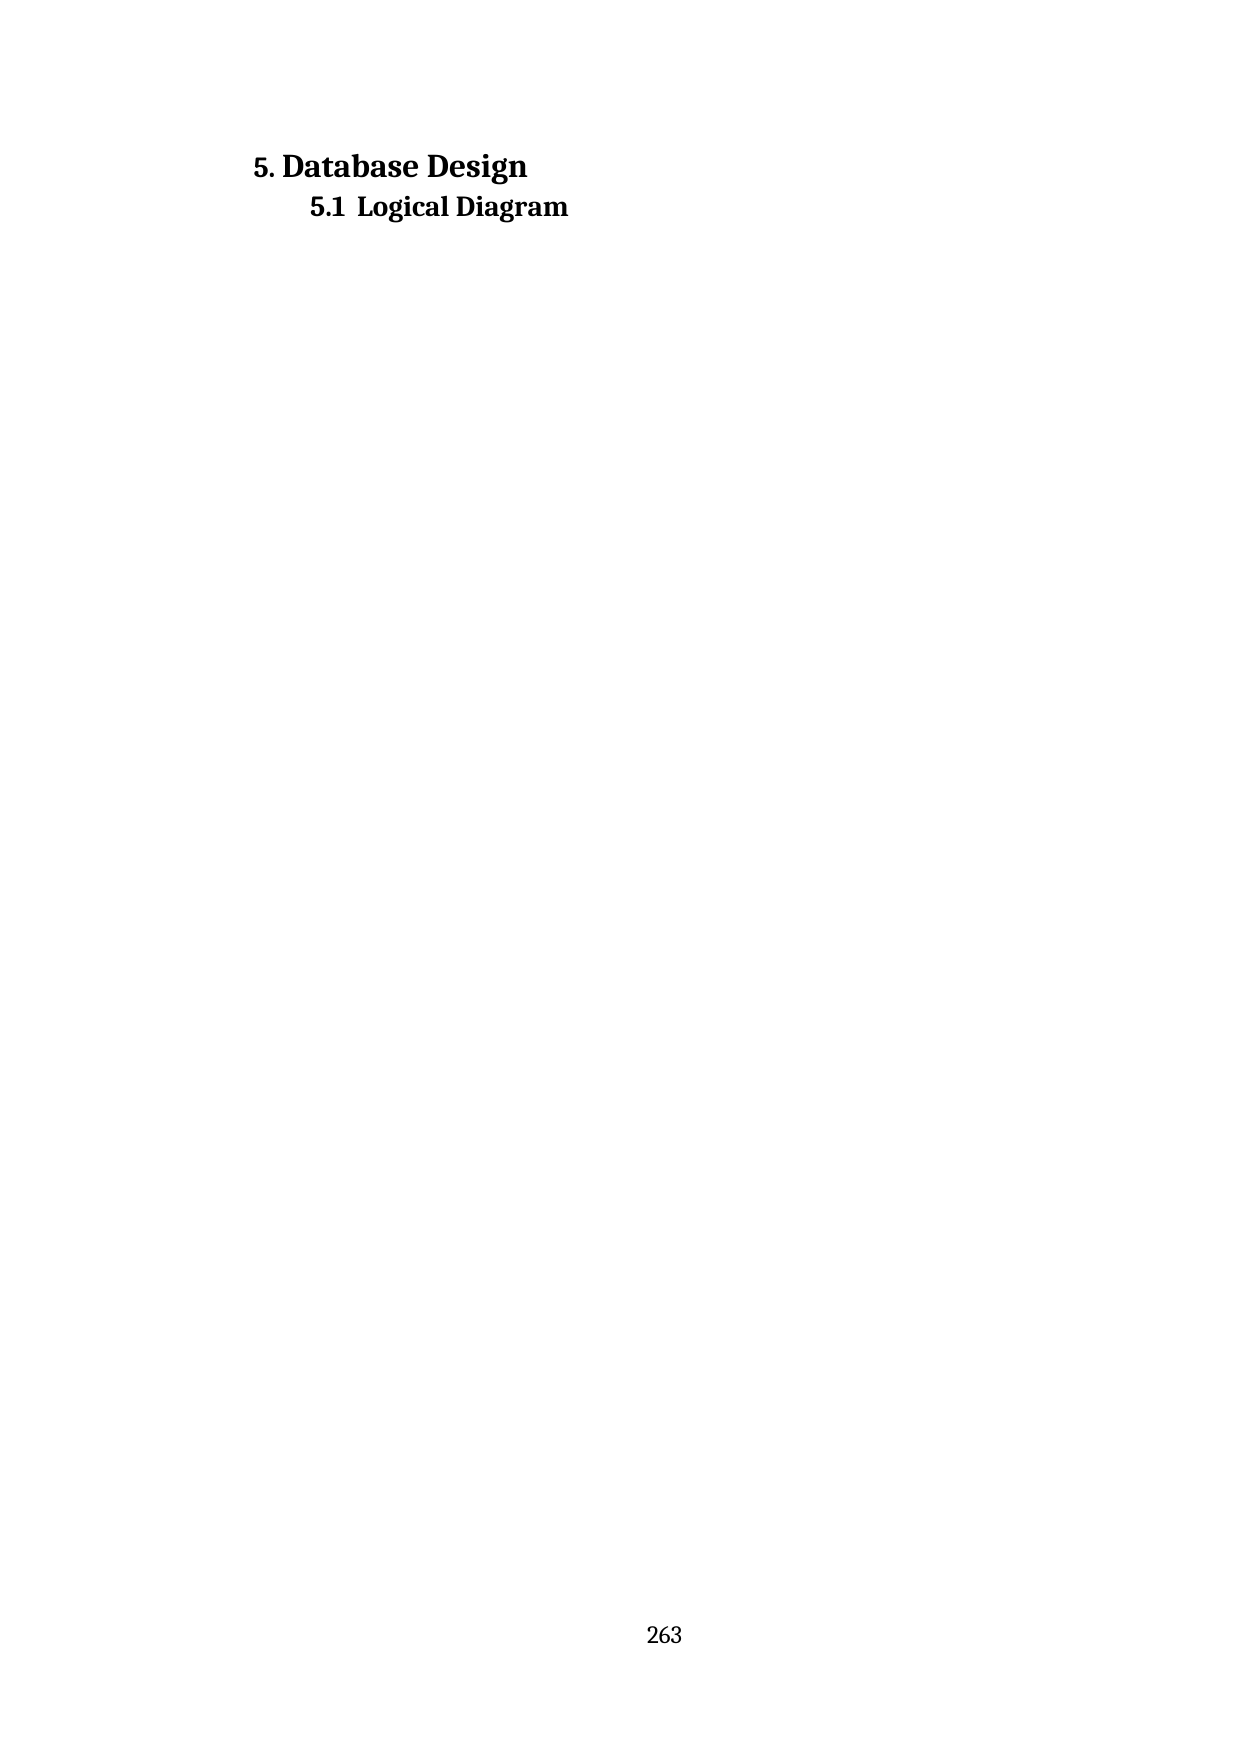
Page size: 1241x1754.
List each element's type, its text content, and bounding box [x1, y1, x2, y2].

subtitle Database Design [253, 148, 1123, 186]
subtitle Logical Diagram [310, 190, 1122, 224]
